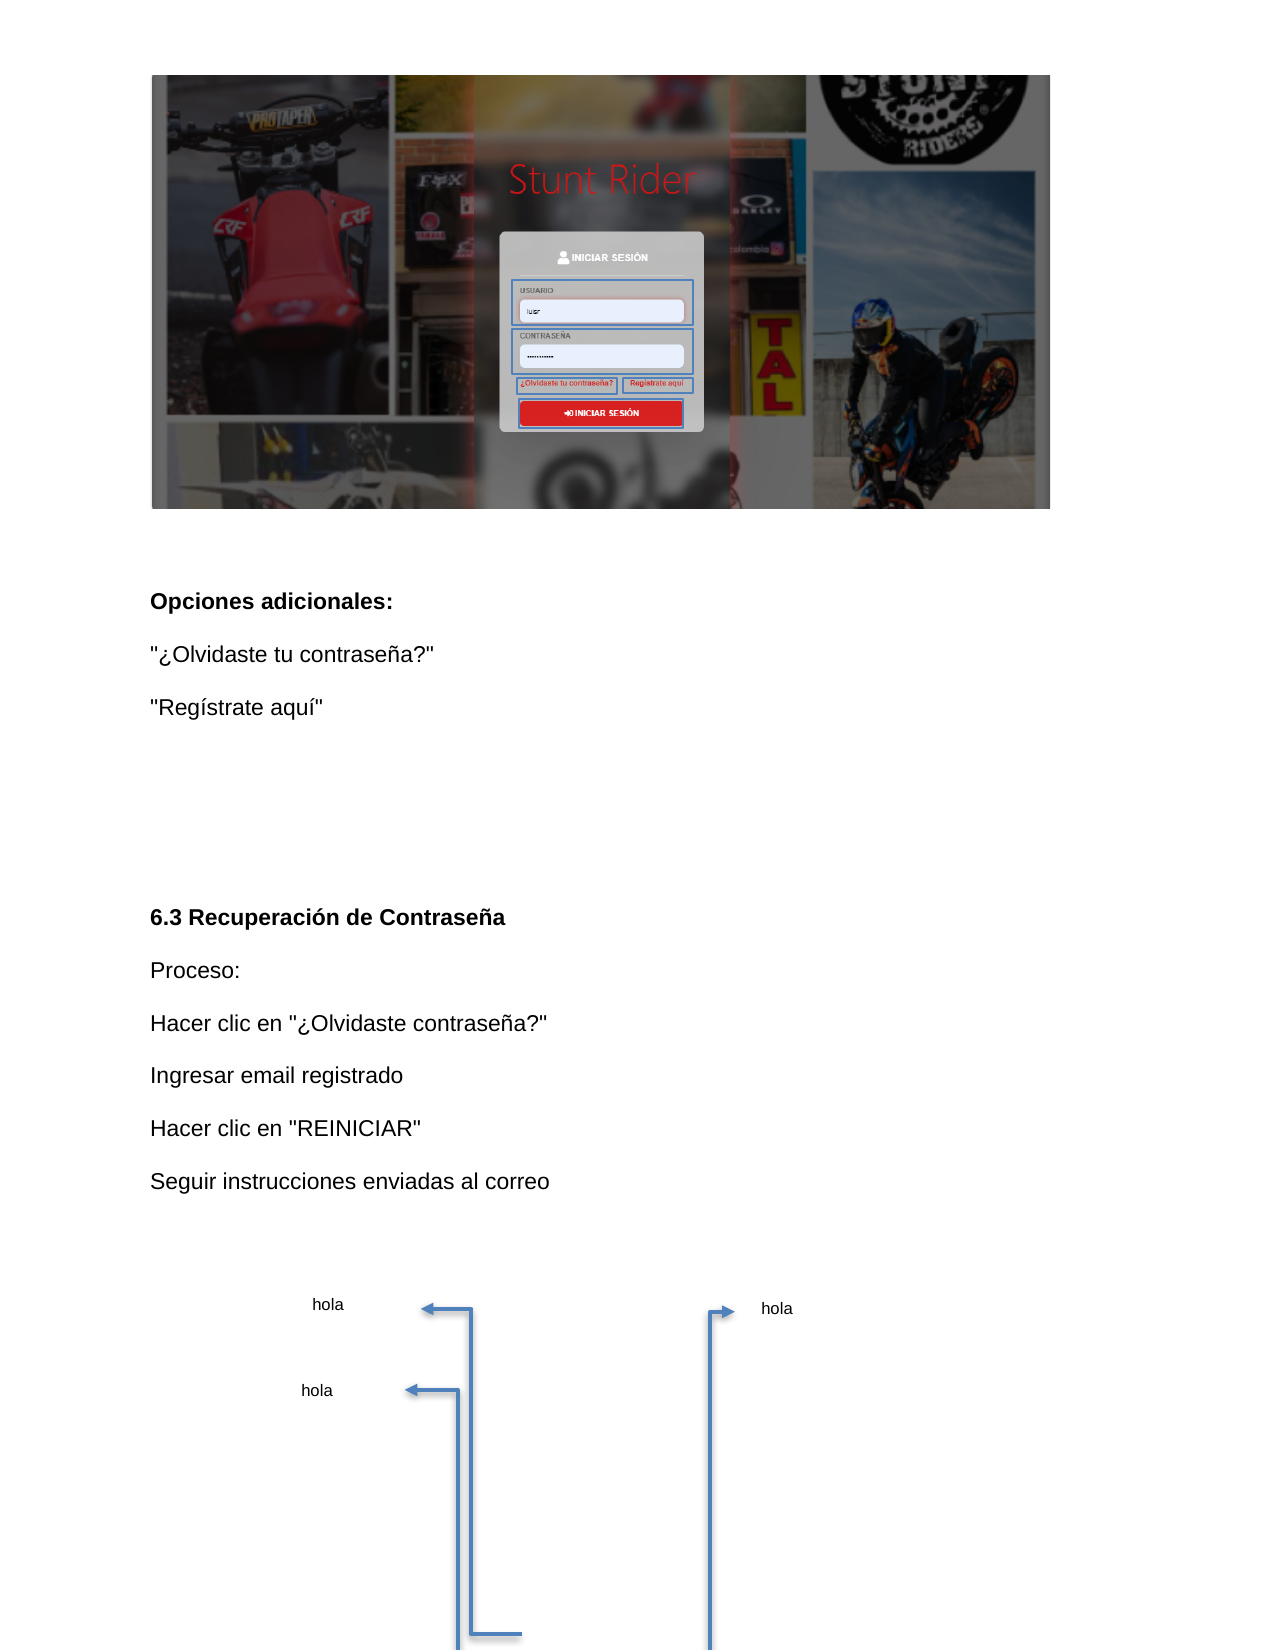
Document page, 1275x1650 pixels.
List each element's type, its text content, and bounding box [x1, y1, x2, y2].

text Ingresar email registrado [75, 1062, 1200, 1089]
subtitle 6.3 Recuperación de Contraseña [75, 904, 1200, 931]
text Hacer clic en "¿Olvidaste contraseña?" [75, 1010, 1200, 1036]
text Opciones adicionales: [75, 588, 1200, 614]
text "Regístrate aquí" [75, 693, 1200, 720]
text Hacer clic en "REINICIAR" [75, 1115, 1200, 1141]
text Proceso: [75, 957, 1200, 983]
picture [150, 75, 1050, 509]
text "¿Olvidaste tu contraseña?" [75, 641, 1200, 667]
text Seguir instrucciones enviadas al correo [75, 1168, 1200, 1194]
